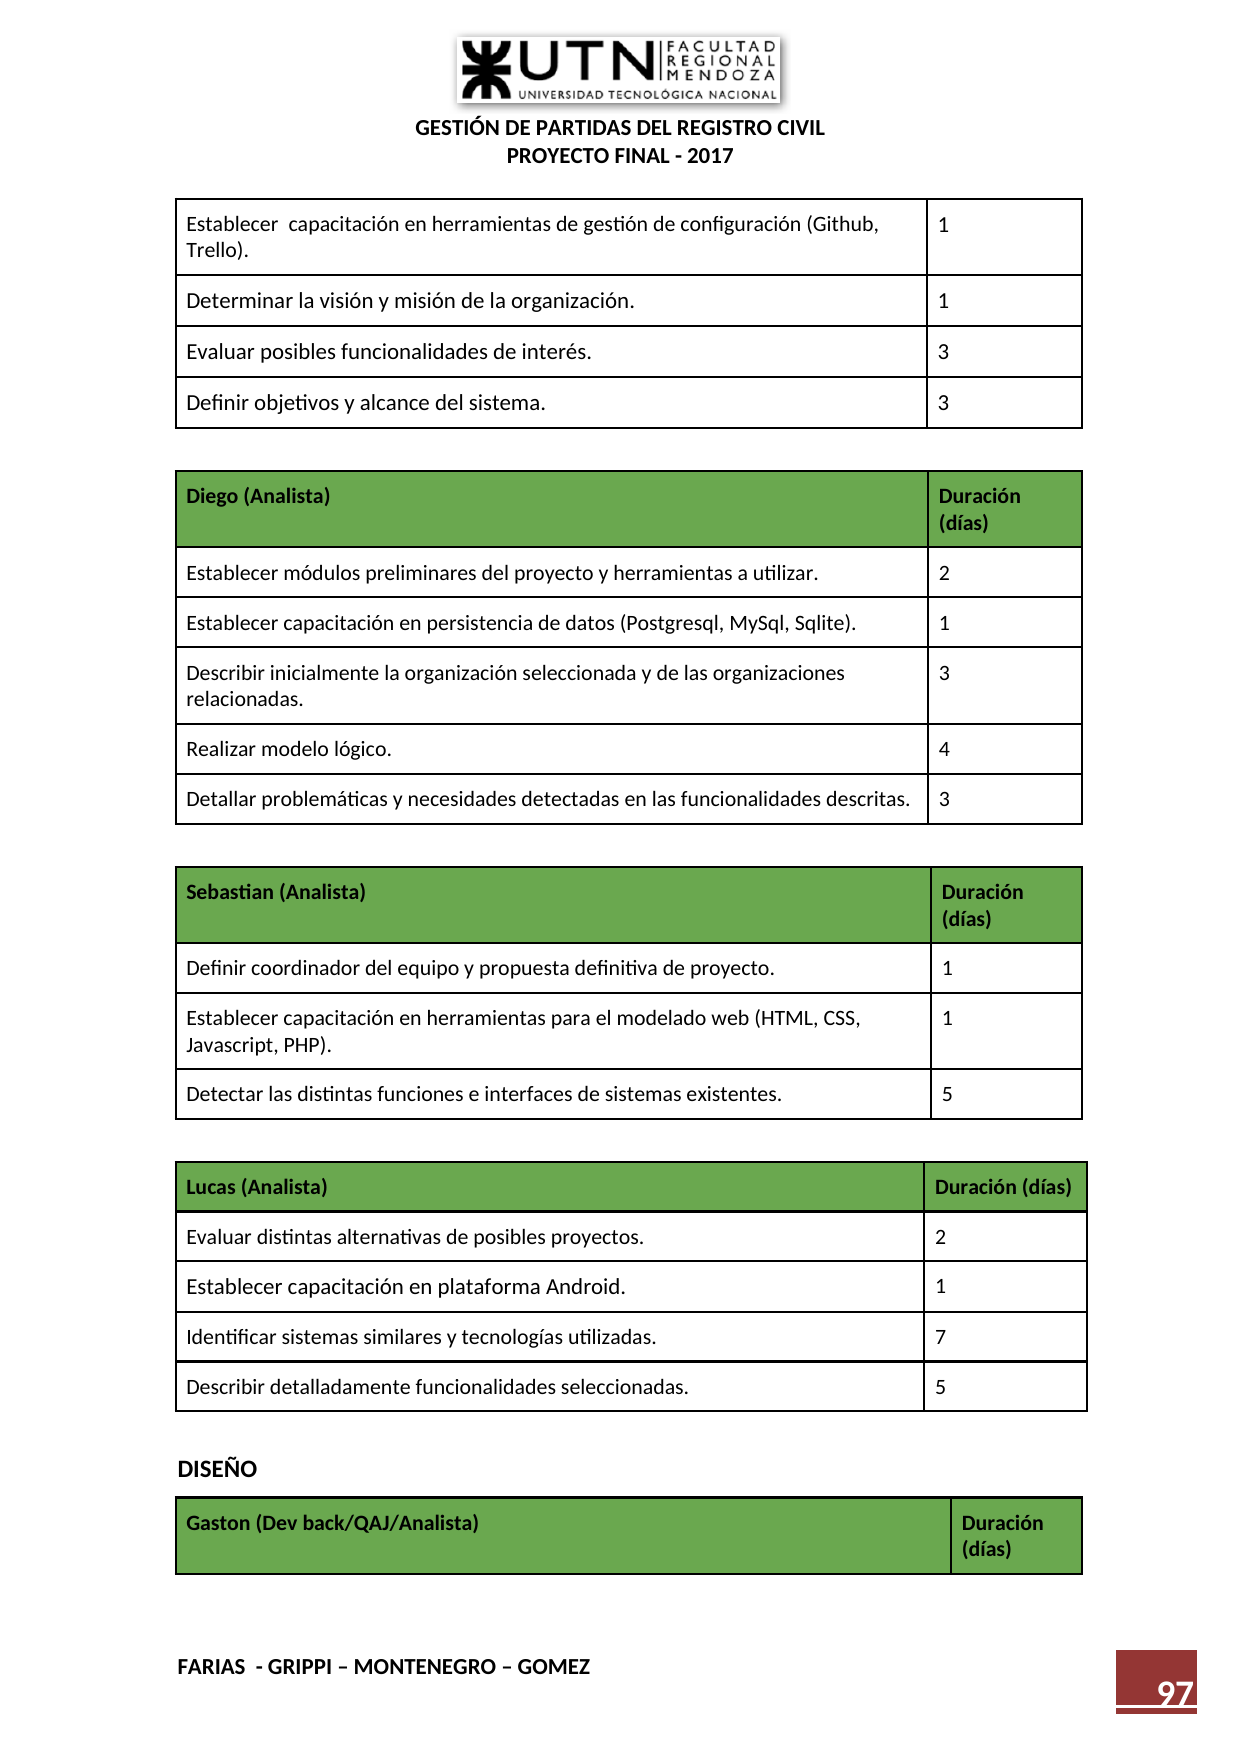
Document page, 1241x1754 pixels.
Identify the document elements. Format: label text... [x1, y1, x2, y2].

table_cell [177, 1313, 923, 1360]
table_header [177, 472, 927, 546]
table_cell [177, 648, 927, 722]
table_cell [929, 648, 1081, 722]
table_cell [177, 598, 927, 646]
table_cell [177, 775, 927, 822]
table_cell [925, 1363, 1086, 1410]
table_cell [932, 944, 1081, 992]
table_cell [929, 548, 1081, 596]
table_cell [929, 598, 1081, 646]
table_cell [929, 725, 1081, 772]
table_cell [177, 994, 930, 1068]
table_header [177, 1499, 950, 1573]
text DISEÑO [177, 1453, 1063, 1484]
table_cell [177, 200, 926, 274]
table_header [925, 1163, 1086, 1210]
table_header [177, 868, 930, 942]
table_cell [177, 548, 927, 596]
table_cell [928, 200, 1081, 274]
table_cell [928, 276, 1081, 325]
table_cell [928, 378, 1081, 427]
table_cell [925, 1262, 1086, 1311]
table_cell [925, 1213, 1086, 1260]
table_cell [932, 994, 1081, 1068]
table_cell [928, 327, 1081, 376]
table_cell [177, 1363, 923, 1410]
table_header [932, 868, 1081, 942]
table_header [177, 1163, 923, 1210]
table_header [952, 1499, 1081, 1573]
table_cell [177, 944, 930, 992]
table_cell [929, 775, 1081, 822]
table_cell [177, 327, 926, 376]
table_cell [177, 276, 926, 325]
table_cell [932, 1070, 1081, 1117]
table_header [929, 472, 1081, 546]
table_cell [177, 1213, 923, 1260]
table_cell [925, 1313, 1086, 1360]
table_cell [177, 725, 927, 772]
picture [449, 29, 791, 114]
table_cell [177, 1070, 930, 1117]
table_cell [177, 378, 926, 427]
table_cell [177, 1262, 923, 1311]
